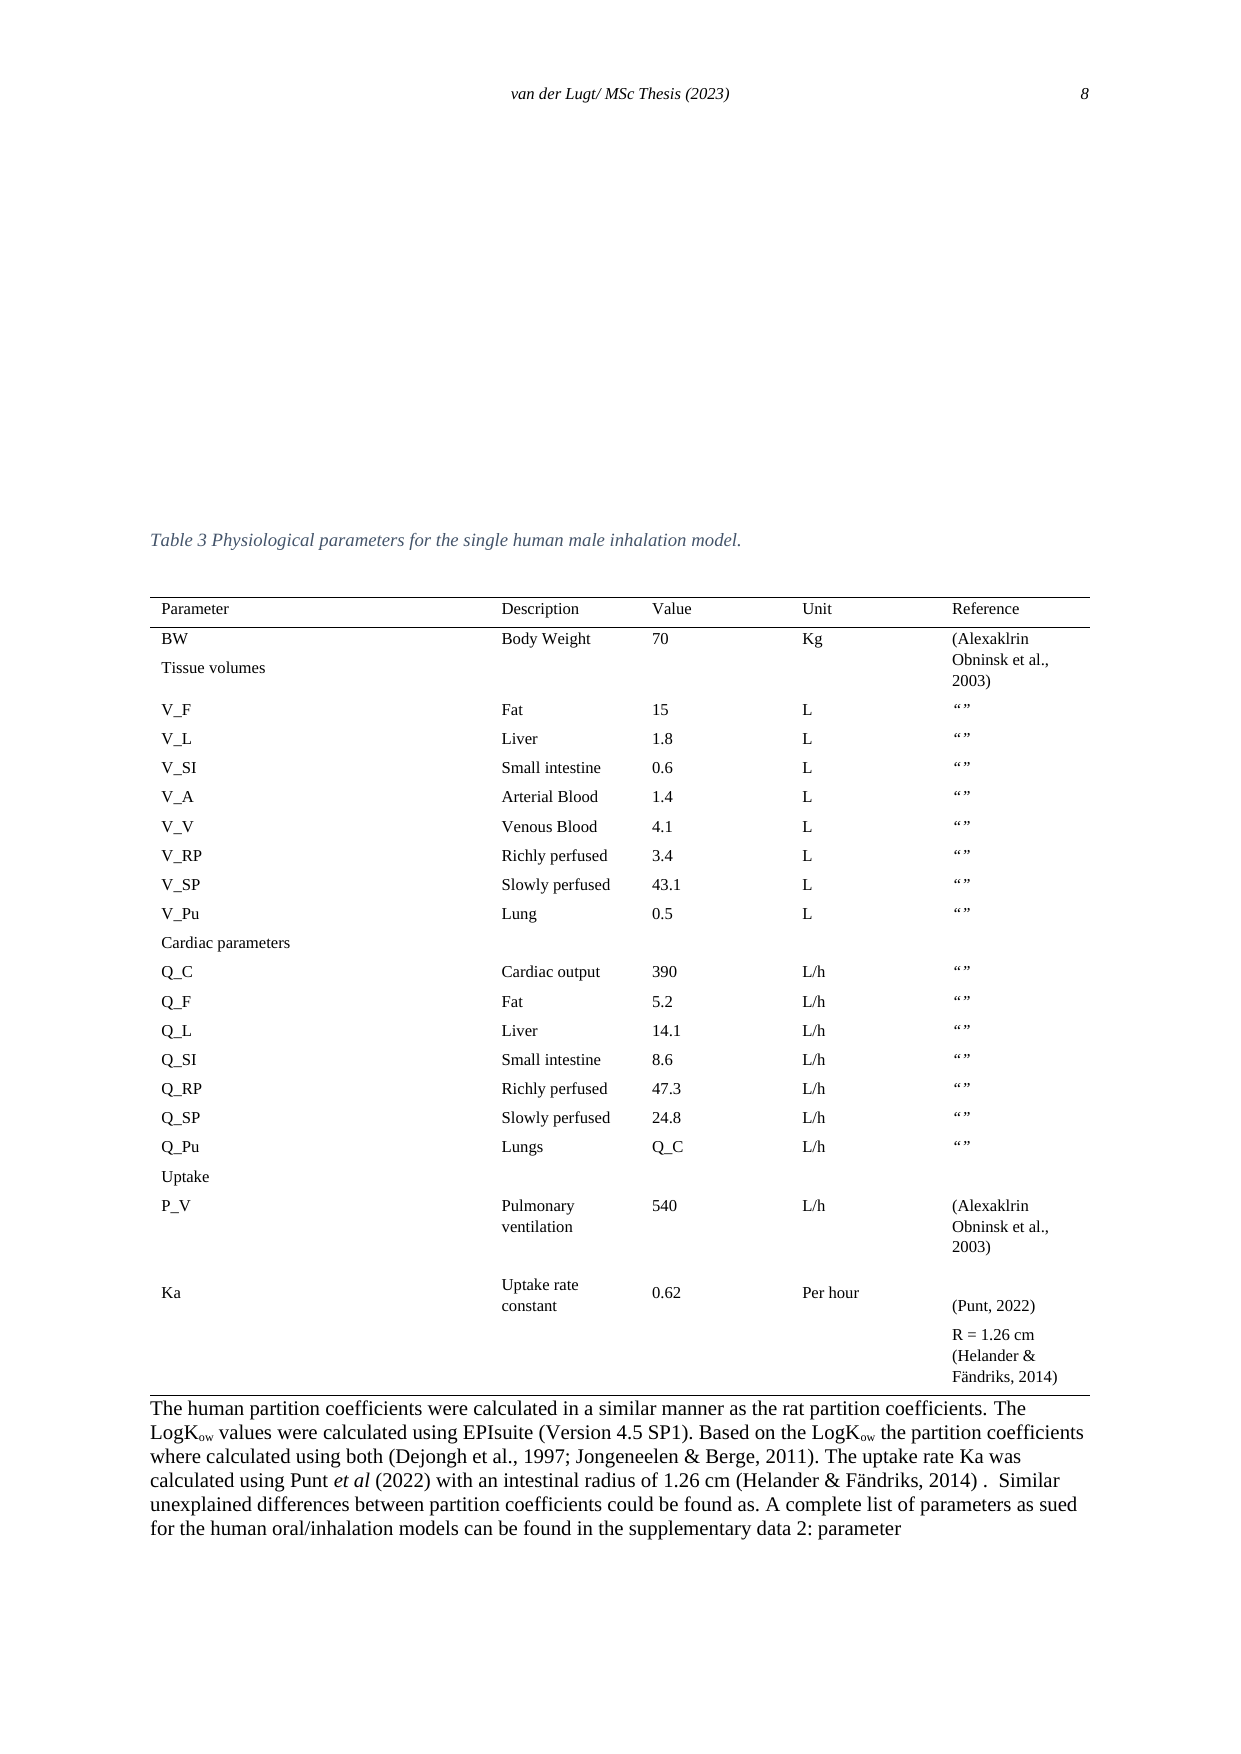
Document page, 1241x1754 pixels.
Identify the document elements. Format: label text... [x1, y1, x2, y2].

table_cell V_L V_SI V_A V_V V_RP V_SP V_Pu Cardiac parameters Q_C Q_F Q_L Q_SI Q_RP Q_SP Q_Pu Uptake P_V Ka [150, 728, 490, 1394]
table_cell 15 [641, 699, 791, 728]
table_cell 70 [641, 628, 791, 699]
text The human partition coefficients were calculated in a similar manner as the rat partition coefficients. The LogKow values were calculated using EPIsuite (Version 4.5 SP1). Based on the LogKow the partition coefficients where calculated using both . The uptake rate Ka was calculated using Punt et al (2022) with an intestinal radius of 1.26 cm . Similar unexplained differences between partition coefficients could be found as. A complete list of parameters as sued for the human oral/inhalation models can be found in the supplementary data 2: parameter [150, 1396, 1090, 1540]
table_cell L [791, 699, 941, 728]
table_header Description [490, 598, 641, 627]
table_cell Liver Small intestine Arterial Blood Venous Blood Richly perfused Slowly perfused Lung Cardiac output Fat Liver Small intestine Richly perfused Slowly perfused Lungs Pulmonary ventilation Uptake rate constant [490, 728, 641, 1394]
table_cell “” [941, 699, 1090, 728]
table_cell Fat [490, 699, 641, 728]
table_header Parameter [150, 598, 490, 627]
table_cell 1.8 0.6 1.4 4.1 3.4 43.1 0.5 390 5.2 14.1 8.6 47.3 24.8 Q_C 540 0.62 [641, 728, 791, 1394]
table_cell Body Weight [490, 628, 641, 699]
table_cell Kg [791, 628, 941, 699]
table_header Value [641, 598, 791, 627]
table_cell BW Tissue volumes [150, 628, 490, 699]
table_cell V_F [150, 699, 490, 728]
table_header Unit [791, 598, 941, 627]
table_cell L L L L L L L L/h L/h L/h L/h L/h L/h L/h L/h Per hour [791, 728, 941, 1394]
table_cell “” “” “” “” “” “” “” “” “” “” “” “” “” “” R = 1.26 cm [941, 728, 1090, 1394]
table_header Reference [941, 598, 1090, 627]
